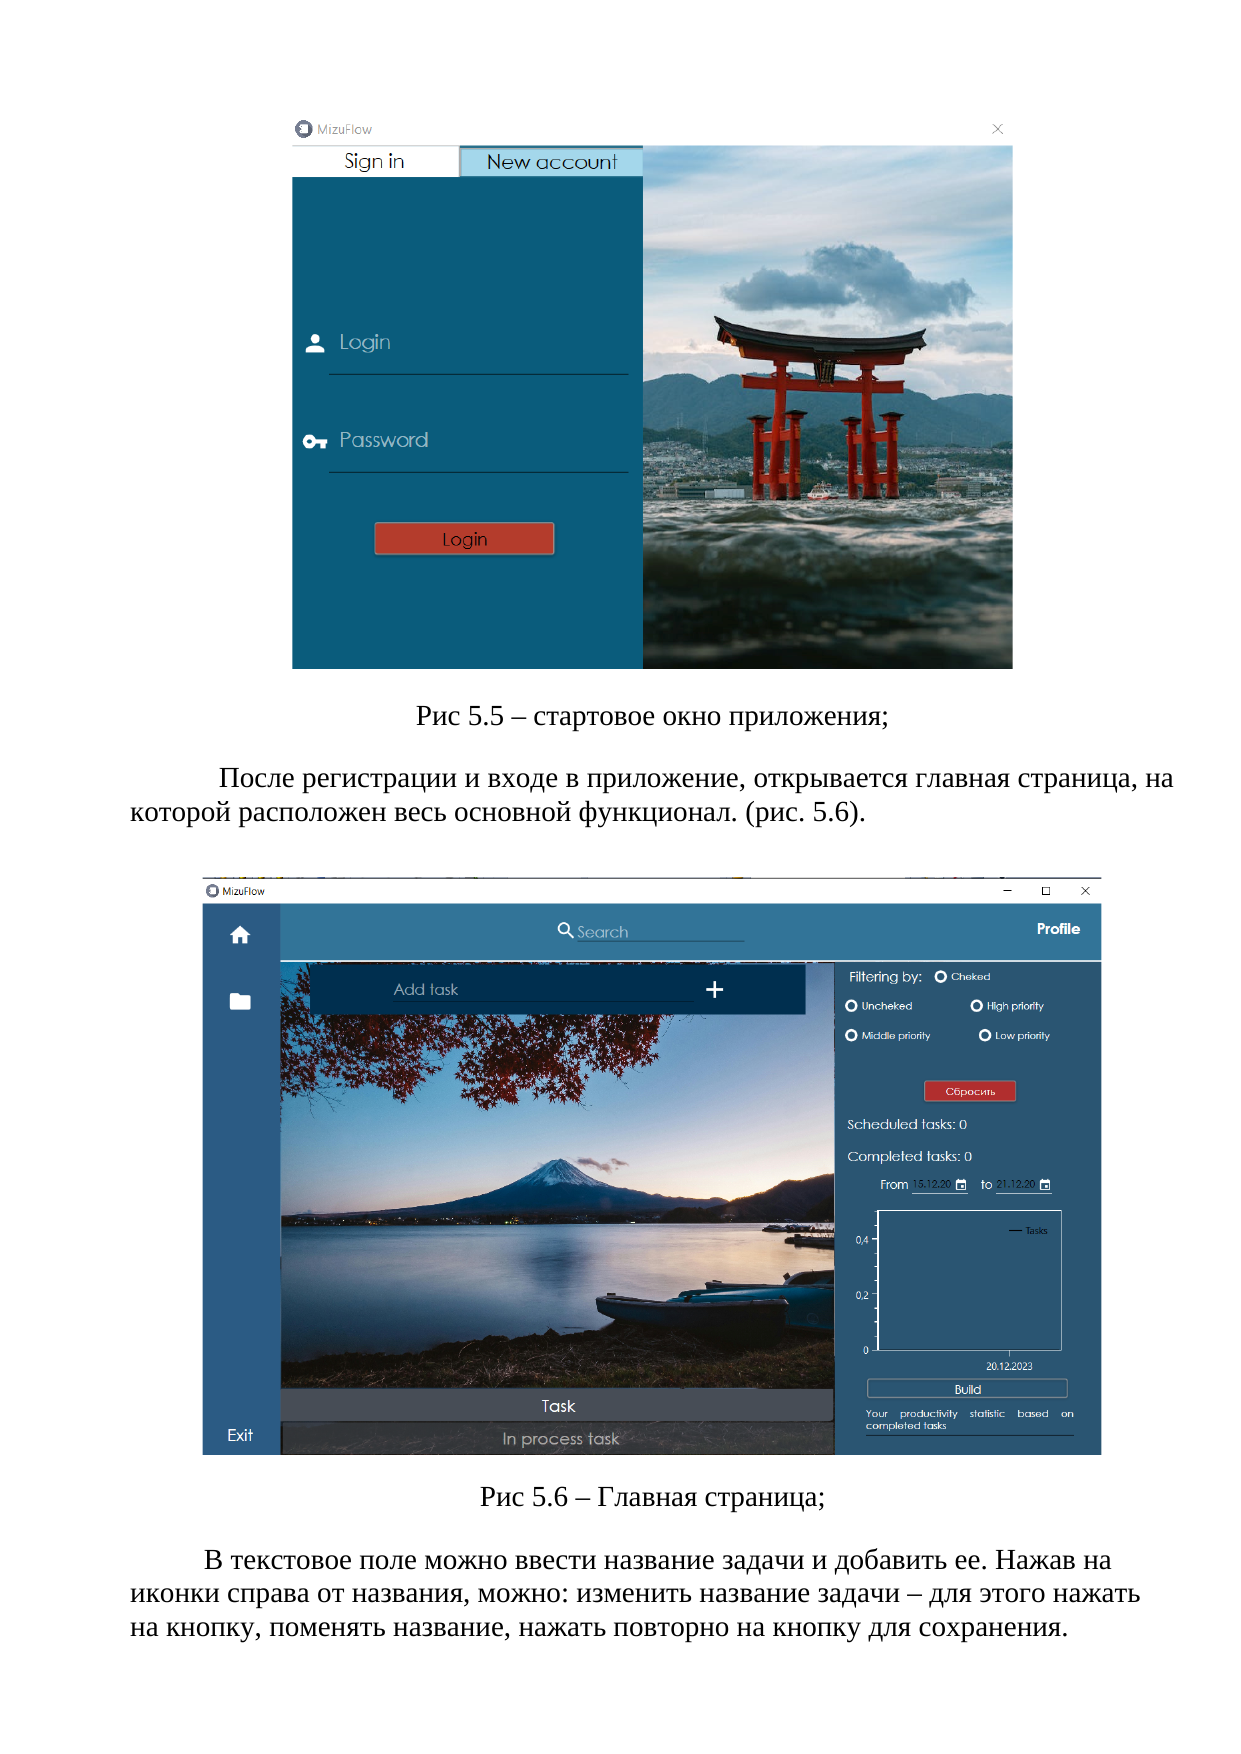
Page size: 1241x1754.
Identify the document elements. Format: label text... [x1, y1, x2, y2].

text Рис 5.6 – Главная страница; [130, 1479, 1175, 1513]
text В текстовое поле можно ввести название задачи и добавить ее. Нажав на иконки справа от названия, можно: изменить название задачи – для этого нажать на кнопку, поменять название, нажать повторно на кнопку для сохранения. [130, 1542, 1175, 1642]
picture [292, 118, 1013, 669]
text Рис 5.5 – стартовое окно приложения; [130, 698, 1175, 731]
table_header [130, 853, 1174, 1479]
text После регистрации и входе в приложение, открывается главная страница, на которой расположен весь основной функционал. (рис. 5.6). [130, 760, 1175, 827]
picture [202, 877, 1102, 1455]
